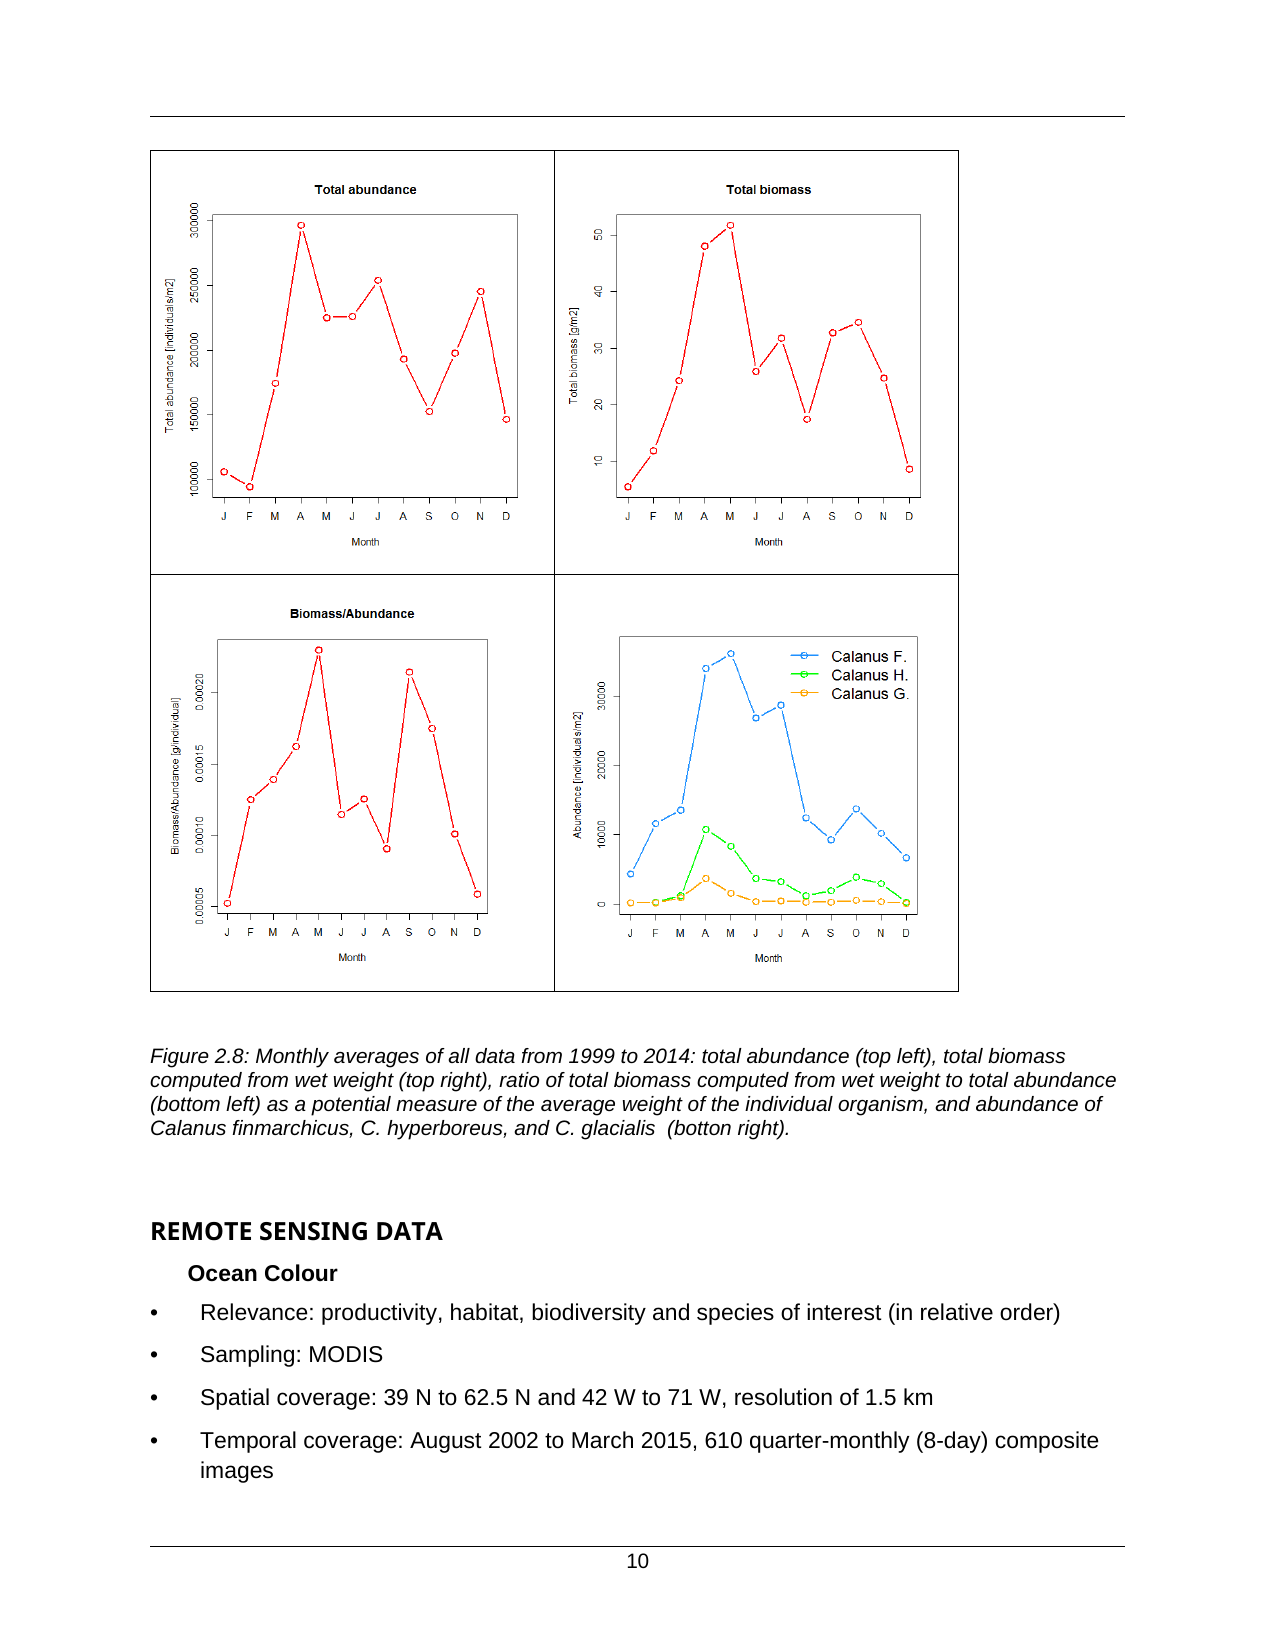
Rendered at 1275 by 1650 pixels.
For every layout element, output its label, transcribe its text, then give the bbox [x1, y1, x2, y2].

picture [565, 163, 947, 561]
subtitle Ocean Colour [187, 1260, 1125, 1286]
subtitle Remote Sensing Data [150, 1213, 1125, 1247]
list Sampling: MODIS [150, 1341, 1125, 1368]
table_header [151, 151, 554, 573]
text Figure 2.8: Monthly averages of all data from 1999 to 2014: total abundance (top left), total biomass computed from wet weight (top right), ratio of total biomass computed from wet weight to total abundance (bottom left) as a potential measure of the average weight of the individual organism, and abundance of Calanus finmarchicus, C. hyperboreus, and C. glacialis (botton right). [150, 1043, 1125, 1139]
picture [569, 587, 943, 977]
list Spatial coverage: 39 N to 62.5 N and 42 W to 71 W, resolution of 1.5 km [150, 1384, 1125, 1410]
list Temporal coverage: August 2002 to March 2015, 610 quarter-monthly (8-day) composite images [150, 1427, 1125, 1483]
table_cell [555, 575, 958, 991]
list Relevance: productivity, habitat, biodiversity and species of interest (in relative order) [150, 1299, 1125, 1325]
picture [164, 587, 540, 979]
table_header [555, 151, 958, 573]
picture [162, 163, 544, 561]
table_cell [151, 575, 554, 991]
